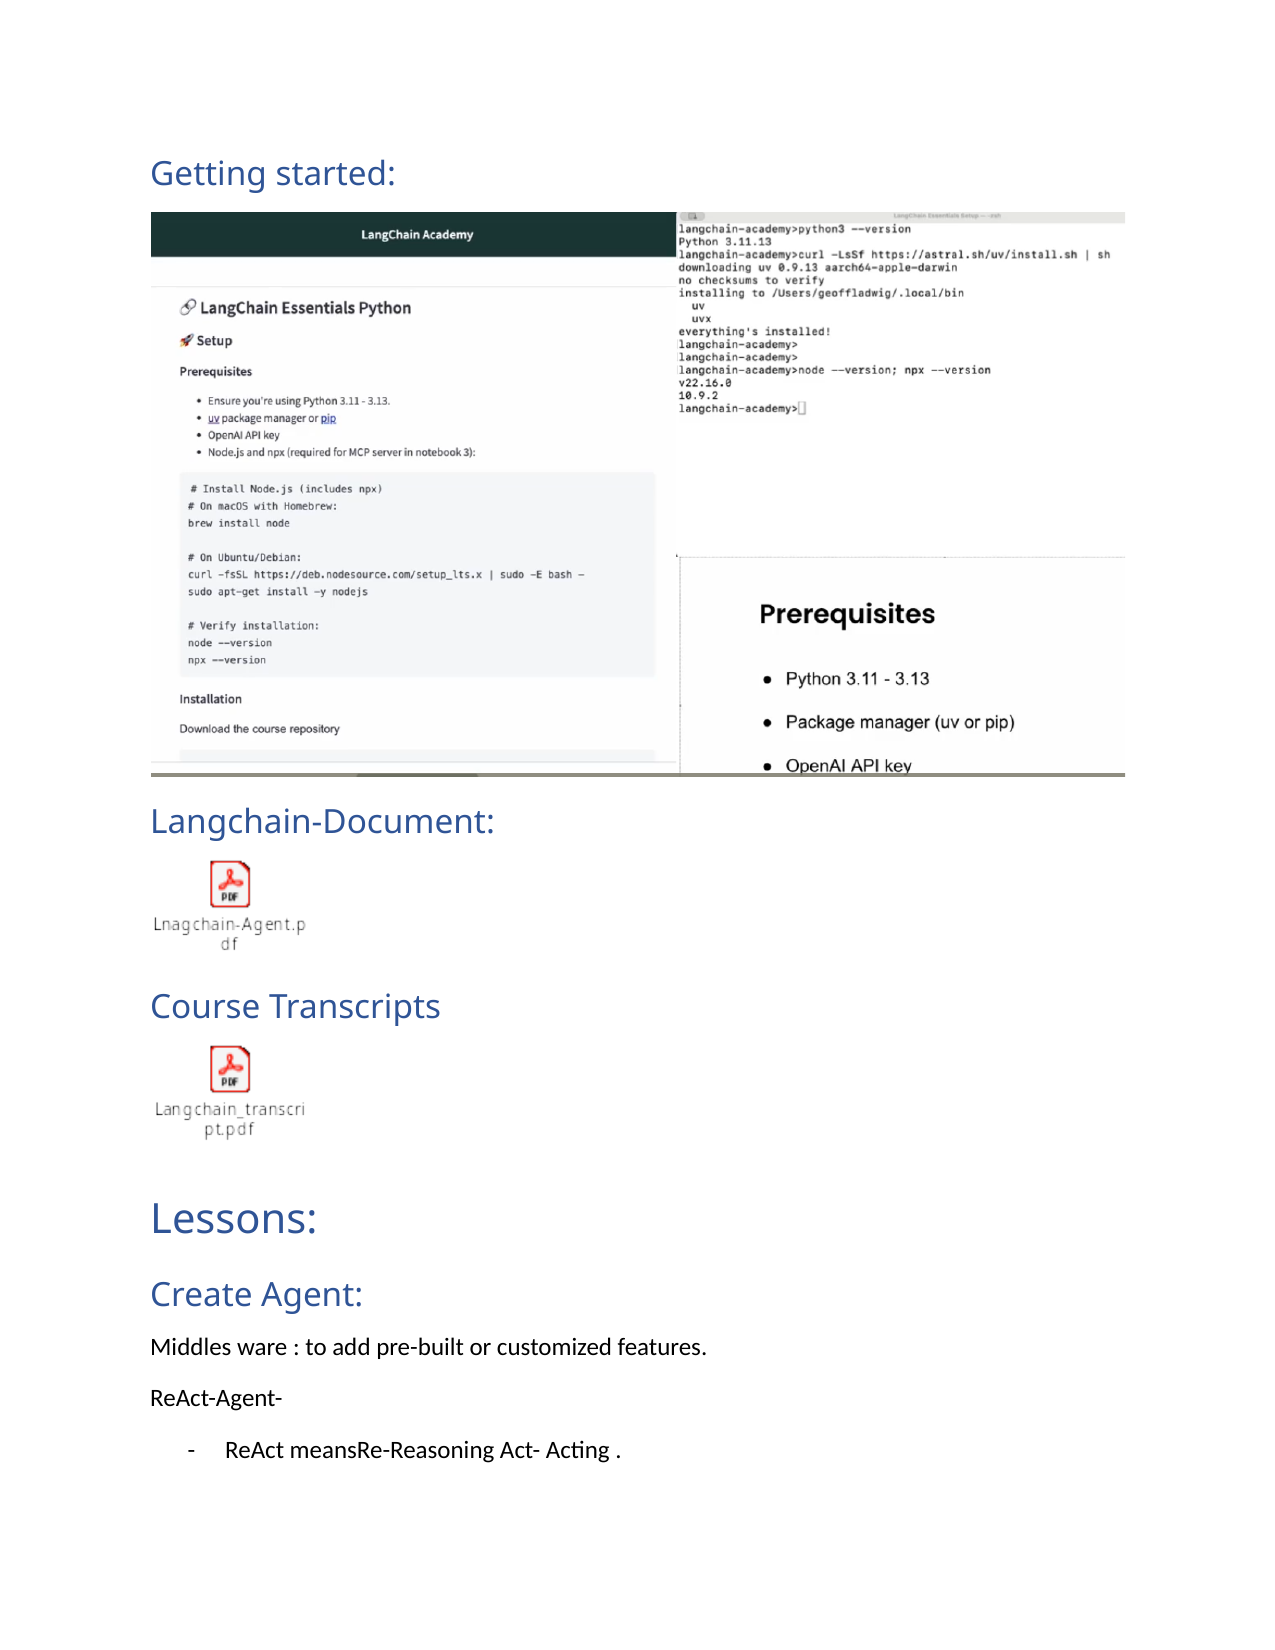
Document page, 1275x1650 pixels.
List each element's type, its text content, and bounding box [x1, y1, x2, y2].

subtitle Getting started: [150, 150, 1125, 195]
list ReAct meansRe-Reasoning Act- Acting . [187, 1434, 1125, 1465]
picture [150, 210, 1125, 777]
text Middles ware : to add pre-built or customized features. [150, 1331, 1125, 1361]
subtitle Lessons: [150, 1188, 1125, 1245]
text ReAct-Agent- [150, 1383, 1125, 1413]
subtitle Langchain-Document: [150, 798, 1125, 843]
subtitle Course Transcripts [150, 983, 1125, 1028]
subtitle Create Agent: [150, 1270, 1125, 1316]
